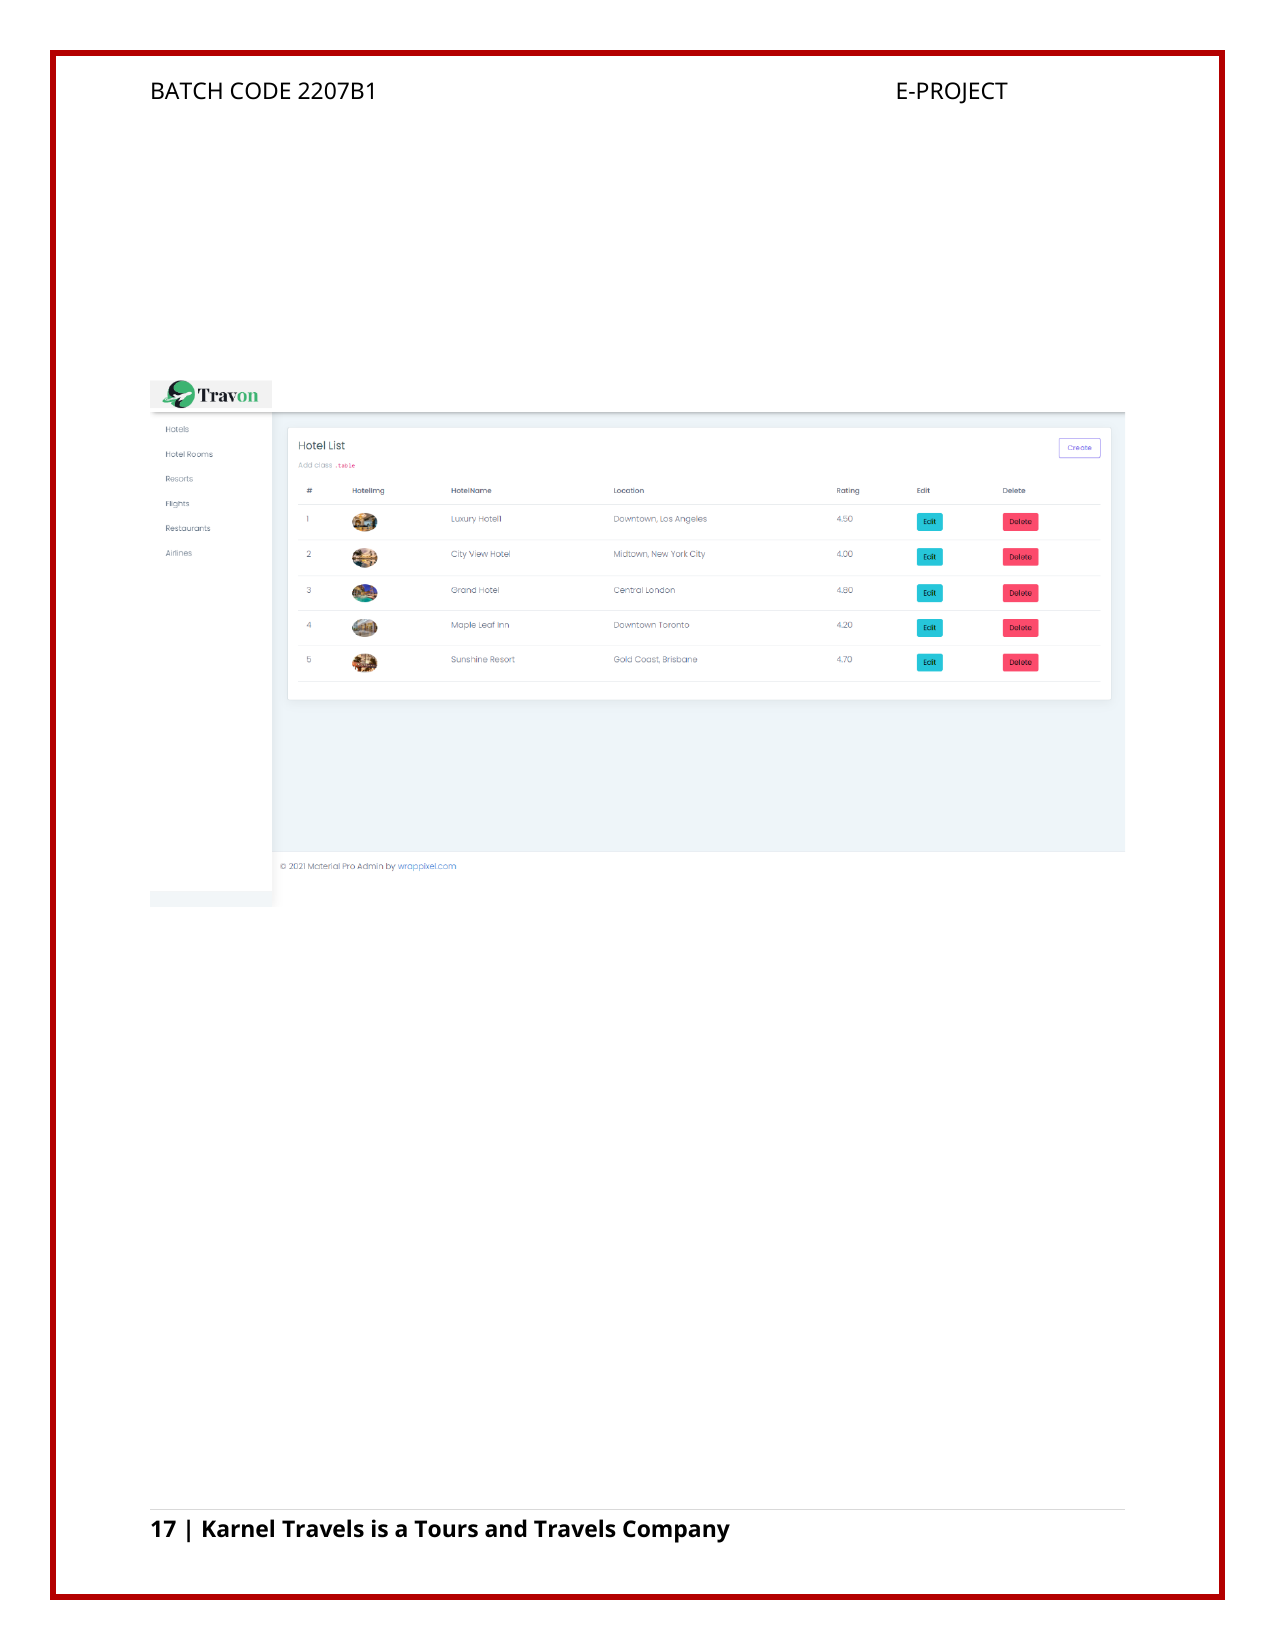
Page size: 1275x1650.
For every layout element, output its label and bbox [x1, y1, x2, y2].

picture [150, 377, 1125, 907]
